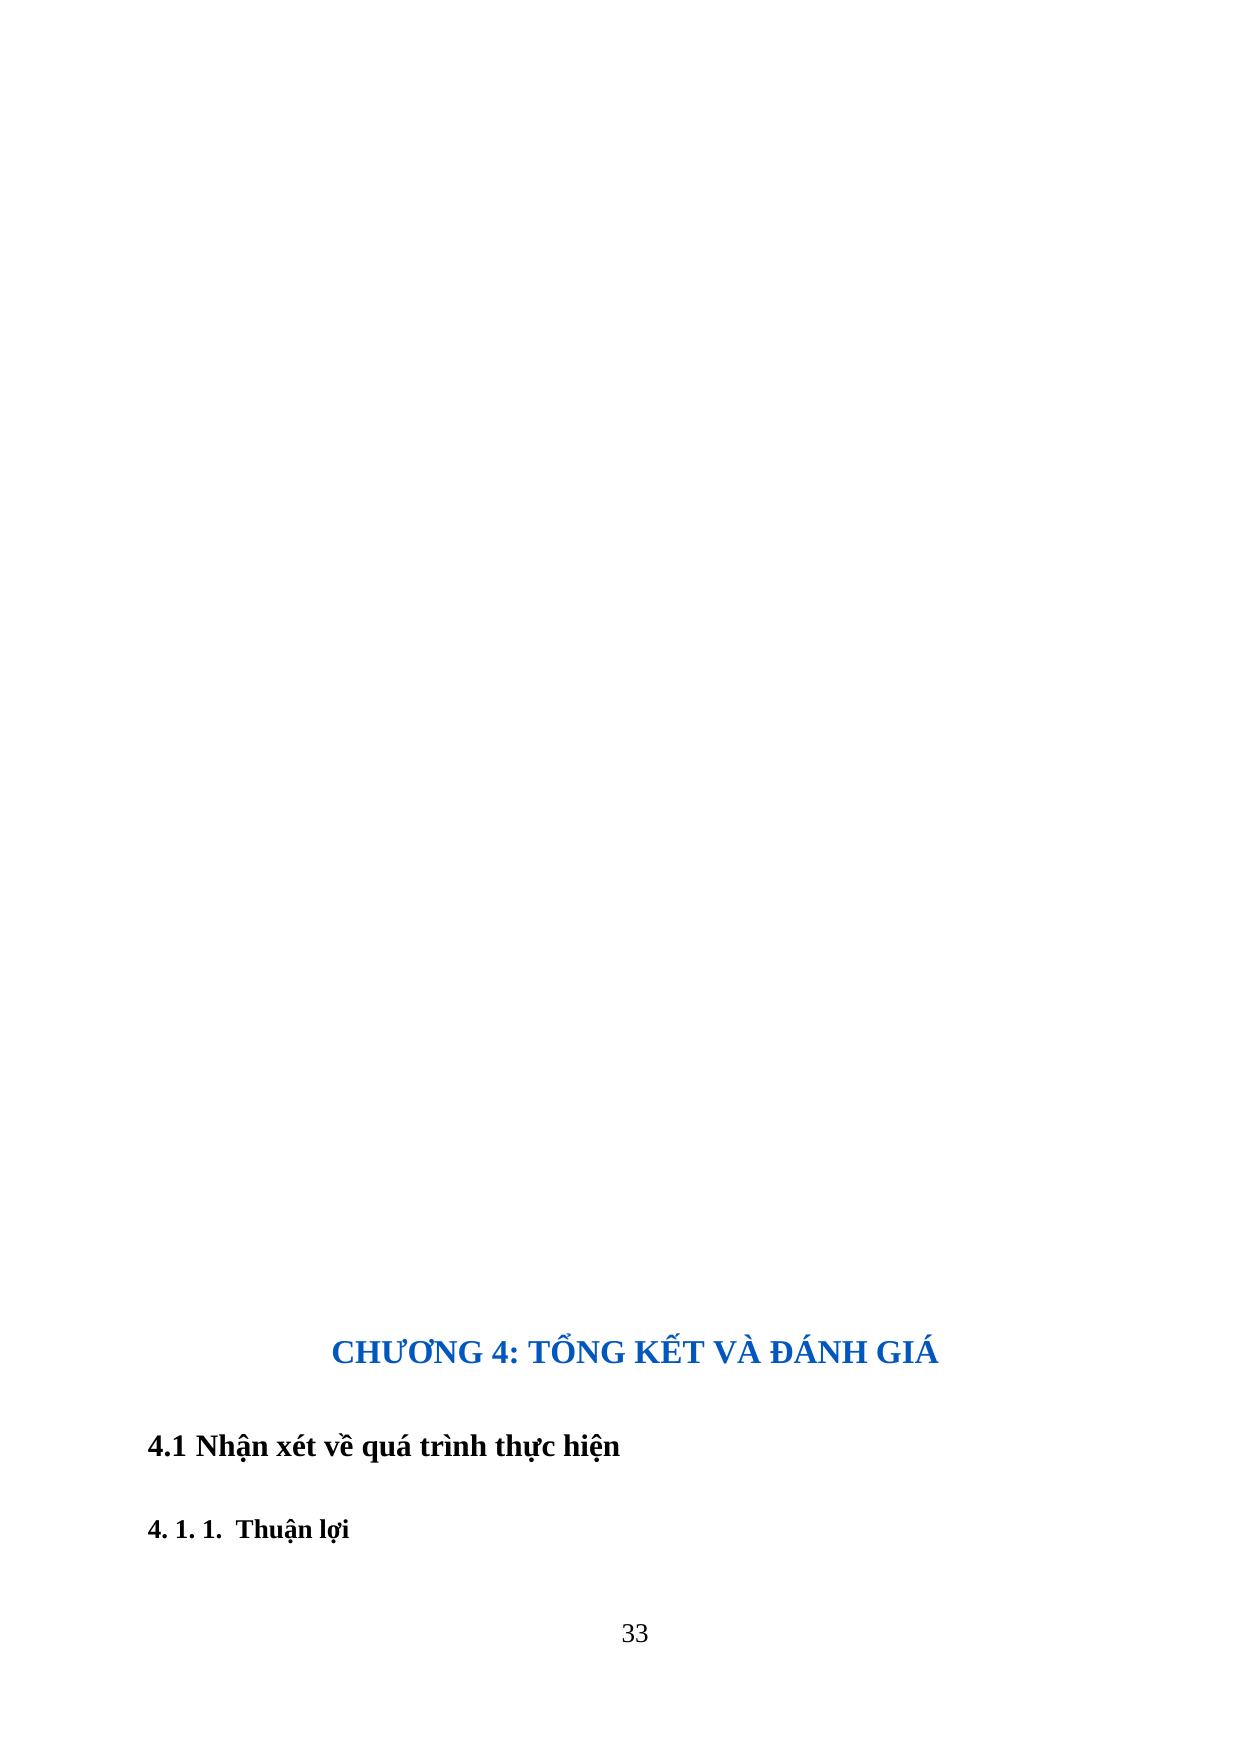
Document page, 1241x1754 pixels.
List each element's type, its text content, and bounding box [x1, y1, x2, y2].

subtitle 4. 1. 1. Thuận lợi [148, 1513, 1122, 1544]
subtitle CHƯƠNG 4: TỔNG KẾT VÀ ĐÁNH GIÁ [148, 1332, 1122, 1371]
subtitle 4.1 Nhận xét về quá trình thực hiện [148, 1427, 1122, 1463]
